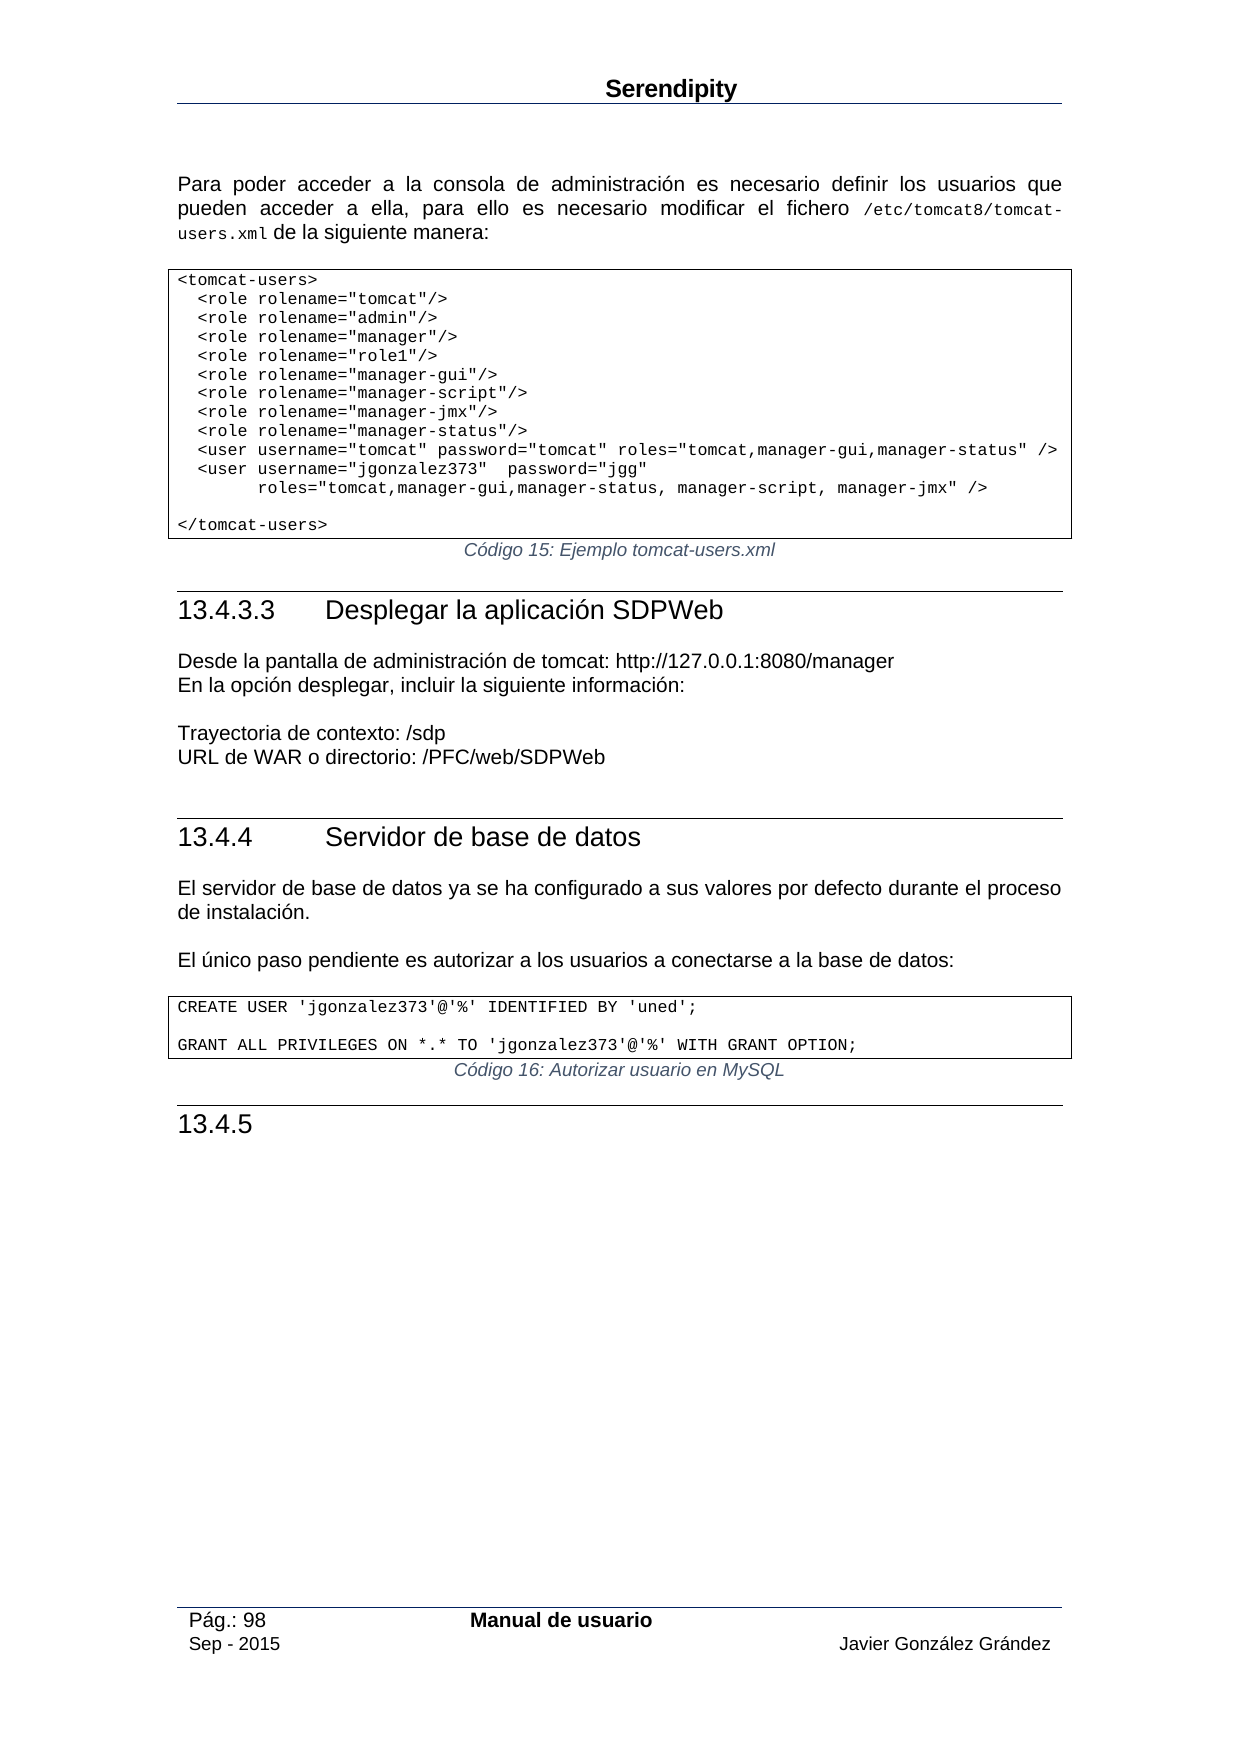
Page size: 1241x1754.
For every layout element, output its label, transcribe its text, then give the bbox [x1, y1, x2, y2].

text Código 16: Autorizar usuario en MySQL [177, 1059, 1063, 1080]
text URL de WAR o directorio: /PFC/web/SDPWeb [177, 745, 1063, 769]
subtitle Desplegar la aplicación SDPWeb [177, 592, 1063, 625]
text <role rolename="tomcat"/> [177, 291, 1063, 309]
text GRANT ALL PRIVILEGES ON *.* TO 'jgonzalez373'@'%' WITH GRANT OPTION; [169, 1033, 1071, 1058]
text Desde la pantalla de administración de tomcat: http://127.0.0.1:8080/manager [177, 649, 1063, 673]
text <user username="tomcat" password="tomcat" roles="tomcat,manager-gui,manager-status" /> [177, 441, 1063, 460]
text <user username="jgonzalez373" password="jgg" [177, 460, 1063, 479]
text En la opción desplegar, incluir la siguiente información: [177, 673, 1063, 697]
text Para poder acceder a la consola de administración es necesario definir los usuarios que pueden acceder a ella, para ello es necesario modificar el fichero /etc/tomcat8/tomcat-users.xml de la siguiente manera: [177, 172, 1063, 245]
text </tomcat-users> [169, 514, 1071, 538]
text <role rolename="admin"/> [177, 309, 1063, 328]
text <role rolename="role1"/> [177, 347, 1063, 366]
text El servidor de base de datos ya se ha configurado a sus valores por defecto durante el proceso de instalación. [177, 876, 1063, 924]
text Código 15: Ejemplo tomcat-users.xml [177, 539, 1063, 560]
text <role rolename="manager-jmx"/> [177, 404, 1063, 423]
text <role rolename="manager-gui"/> [177, 366, 1063, 385]
text <role rolename="manager"/> [177, 328, 1063, 347]
subtitle Servidor de base de datos [177, 819, 1063, 852]
text roles="tomcat,manager-gui,manager-status, manager-script, manager-jmx" /> [177, 479, 1063, 498]
text <role rolename="manager-script"/> [177, 385, 1063, 404]
text CREATE USER 'jgonzalez373'@'%' IDENTIFIED BY 'uned'; [169, 997, 1071, 1018]
text El único paso pendiente es autorizar a los usuarios a conectarse a la base de datos: [177, 948, 1063, 972]
text <role rolename="manager-status"/> [177, 423, 1063, 441]
text Trayectoria de contexto: /sdp [177, 721, 1063, 745]
text <tomcat-users> [169, 270, 1071, 291]
